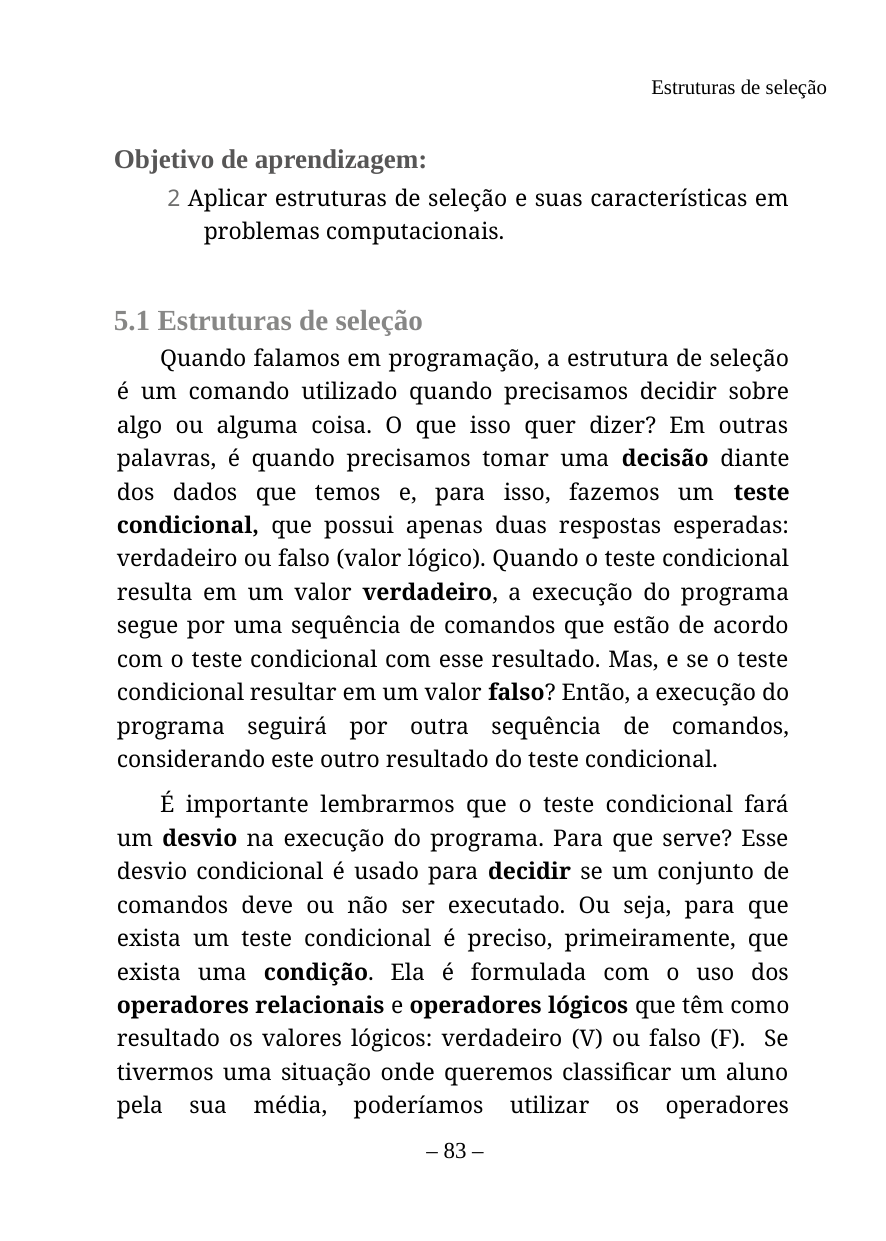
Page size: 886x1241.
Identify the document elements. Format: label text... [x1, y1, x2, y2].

text Objetivo de aprendizagem: [113, 143, 768, 174]
subtitle 5.1 Estruturas de seleção [113, 303, 784, 336]
text Quando falamos em programação, a estrutura de seleção é um comando utilizado quando precisamos decidir sobre algo ou alguma coisa. O que isso quer dizer? Em outras palavras, é quando precisamos tomar uma decisão diante dos dados que temos e, para isso, fazemos um teste condicional, que possui apenas duas respostas esperadas: verdadeiro ou falso (valor lógico). Quando o teste condicional resulta em um valor verdadeiro, a execução do programa segue por uma sequência de comandos que estão de acordo com o teste condicional com esse resultado. Mas, e se o teste condicional resultar em um valor falso? Então, a execução do programa seguirá por outra sequência de comandos, considerando este outro resultado do teste condicional. [117, 342, 789, 774]
text 2 Aplicar estruturas de seleção e suas características em problemas computacionais. [167, 182, 789, 246]
